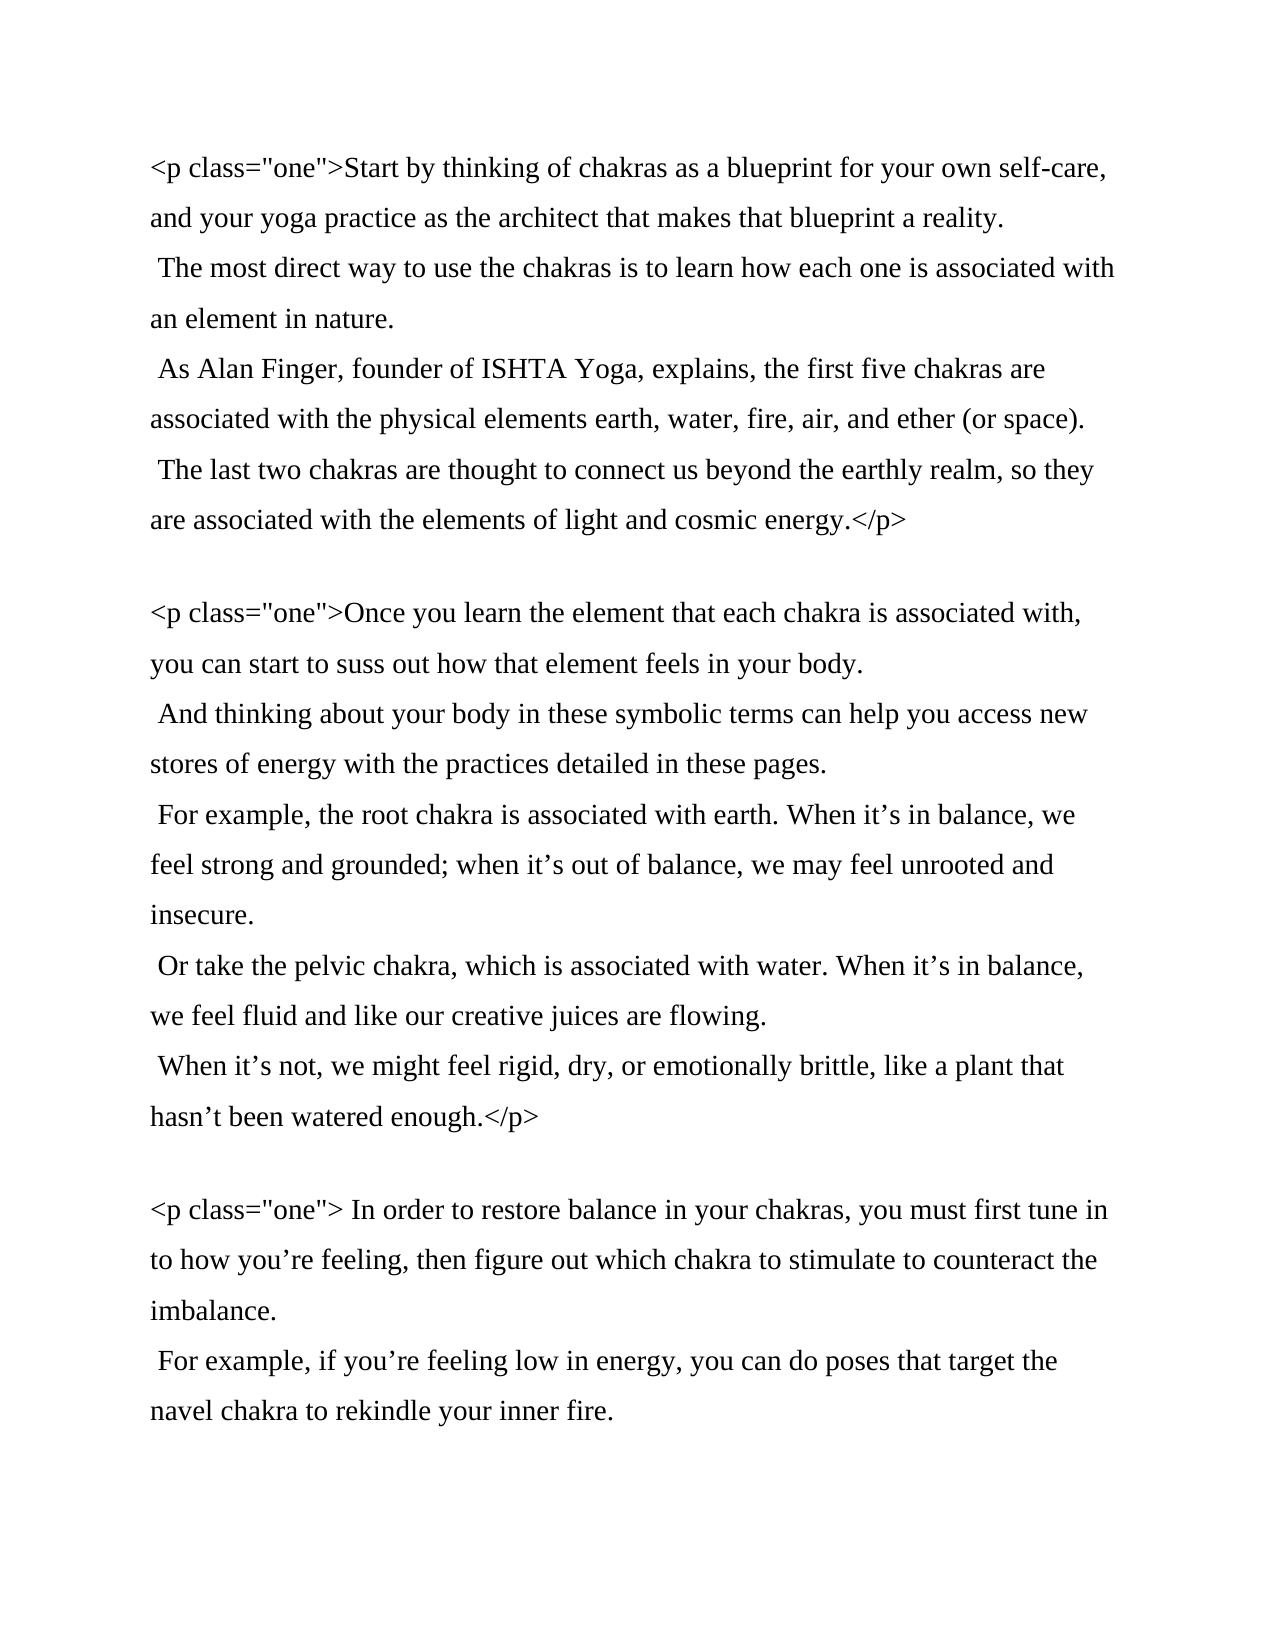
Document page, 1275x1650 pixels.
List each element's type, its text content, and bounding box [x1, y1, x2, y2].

text <p class="one"> In order to restore balance in your chakras, you must first tune in to how you’re feeling, then figure out which chakra to stimulate to counteract the imbalance. [150, 1192, 1125, 1326]
text The last two chakras are thought to connect us beyond the earthly realm, so they are associated with the elements of light and cosmic energy.</p> [150, 452, 1125, 536]
text The most direct way to use the chakras is to learn how each one is associated with an element in nature. [150, 251, 1125, 334]
text <p class="one">Once you learn the element that each chakra is associated with, you can start to suss out how that element feels in your body. [150, 596, 1125, 679]
text As Alan Finger, founder of ISHTA Yoga, explains, the first five chakras are associated with the physical elements earth, water, fire, air, and ether (or space). [150, 351, 1125, 435]
text <p class="one">Start by thinking of chakras as a blueprint for your own self-care, and your yoga practice as the architect that makes that blueprint a reality. [150, 150, 1125, 234]
text For example, the root chakra is associated with earth. When it’s in balance, we feel strong and grounded; when it’s out of balance, we may feel unrooted and insecure. [150, 797, 1125, 931]
text For example, if you’re feeling low in energy, you can do poses that target the navel chakra to rekindle your inner fire. [150, 1343, 1125, 1427]
text And thinking about your body in these symbolic terms can help you access new stores of energy with the practices detailed in these pages. [150, 696, 1125, 780]
text Or take the pelvic chakra, which is associated with water. When it’s in balance, we feel fluid and like our creative juices are flowing. [150, 948, 1125, 1032]
text When it’s not, we might feel rigid, dry, or emotionally brittle, like a plant that hasn’t been watered enough.</p> [150, 1048, 1125, 1132]
